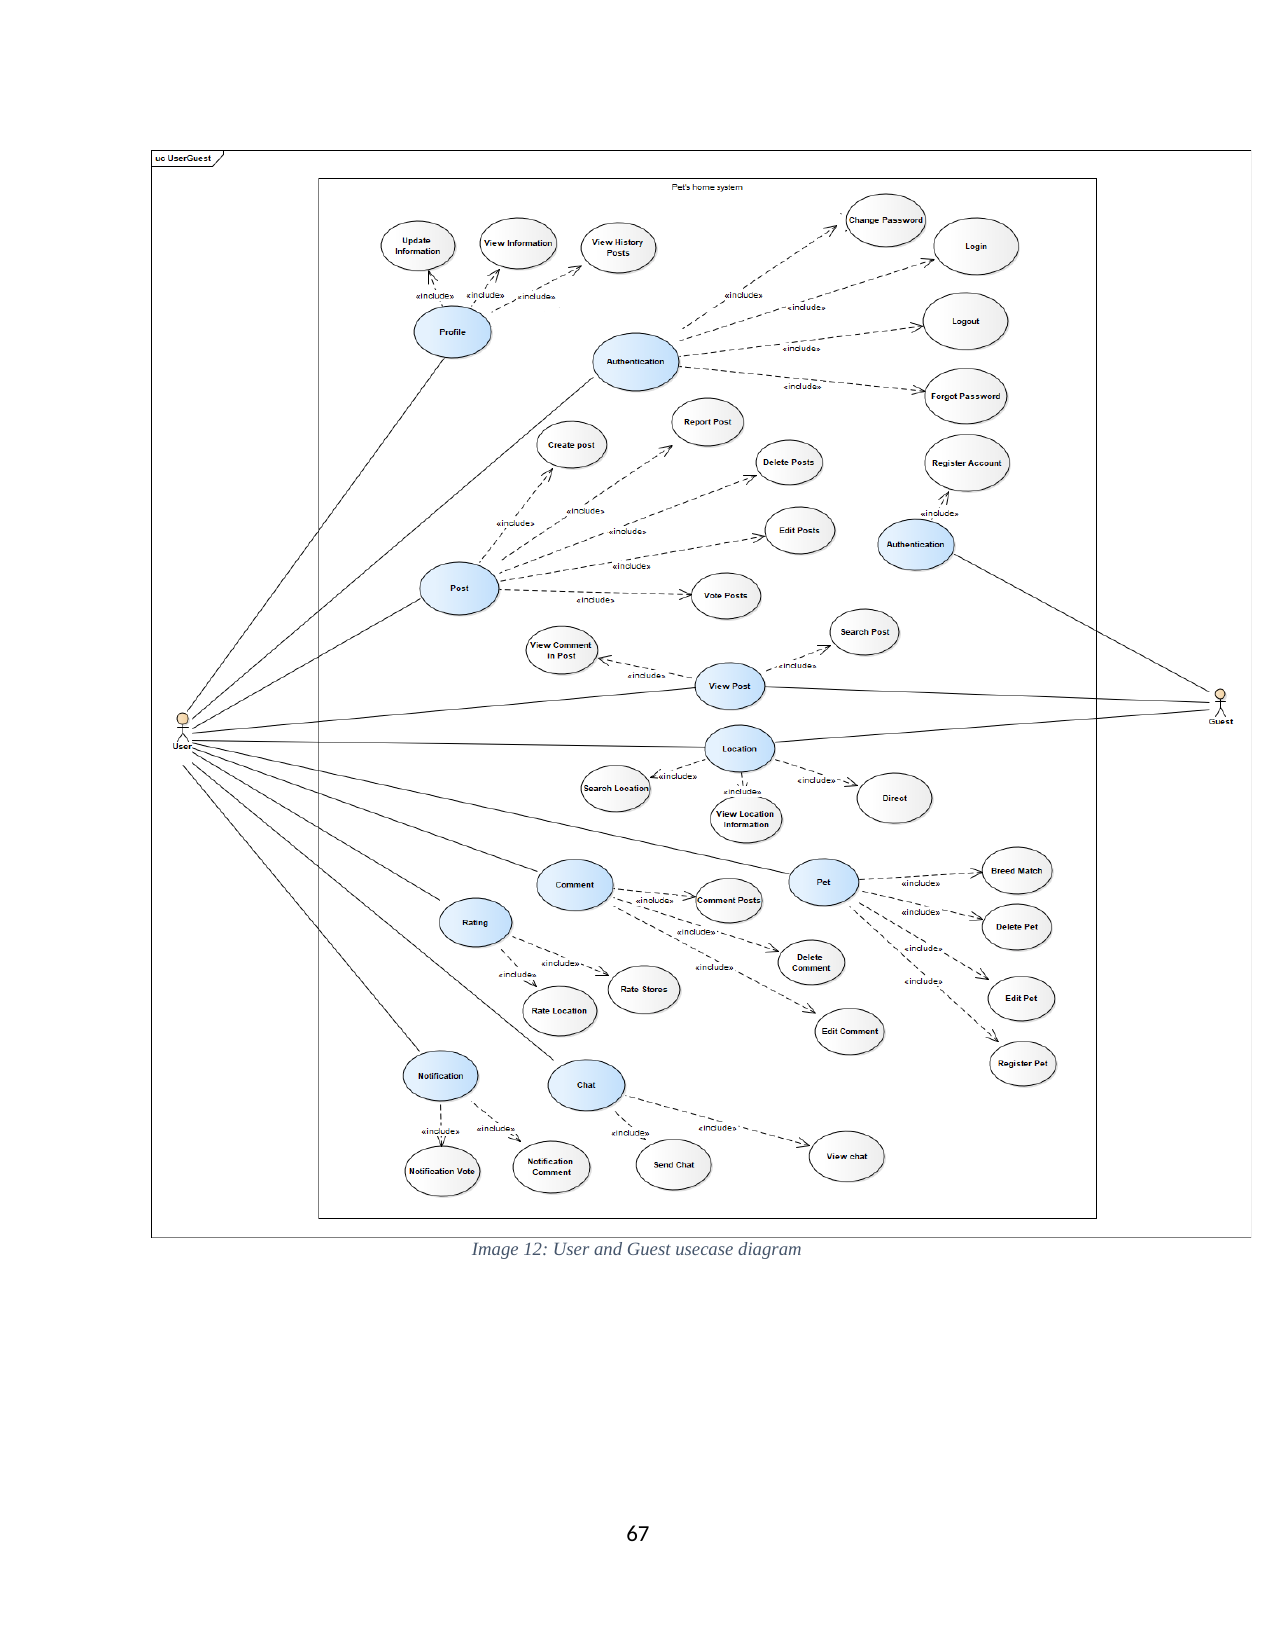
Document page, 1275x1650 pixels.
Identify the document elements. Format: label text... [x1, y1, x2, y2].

text Image 12: User and Guest usecase diagram [150, 1238, 1125, 1259]
picture [150, 150, 1252, 1238]
